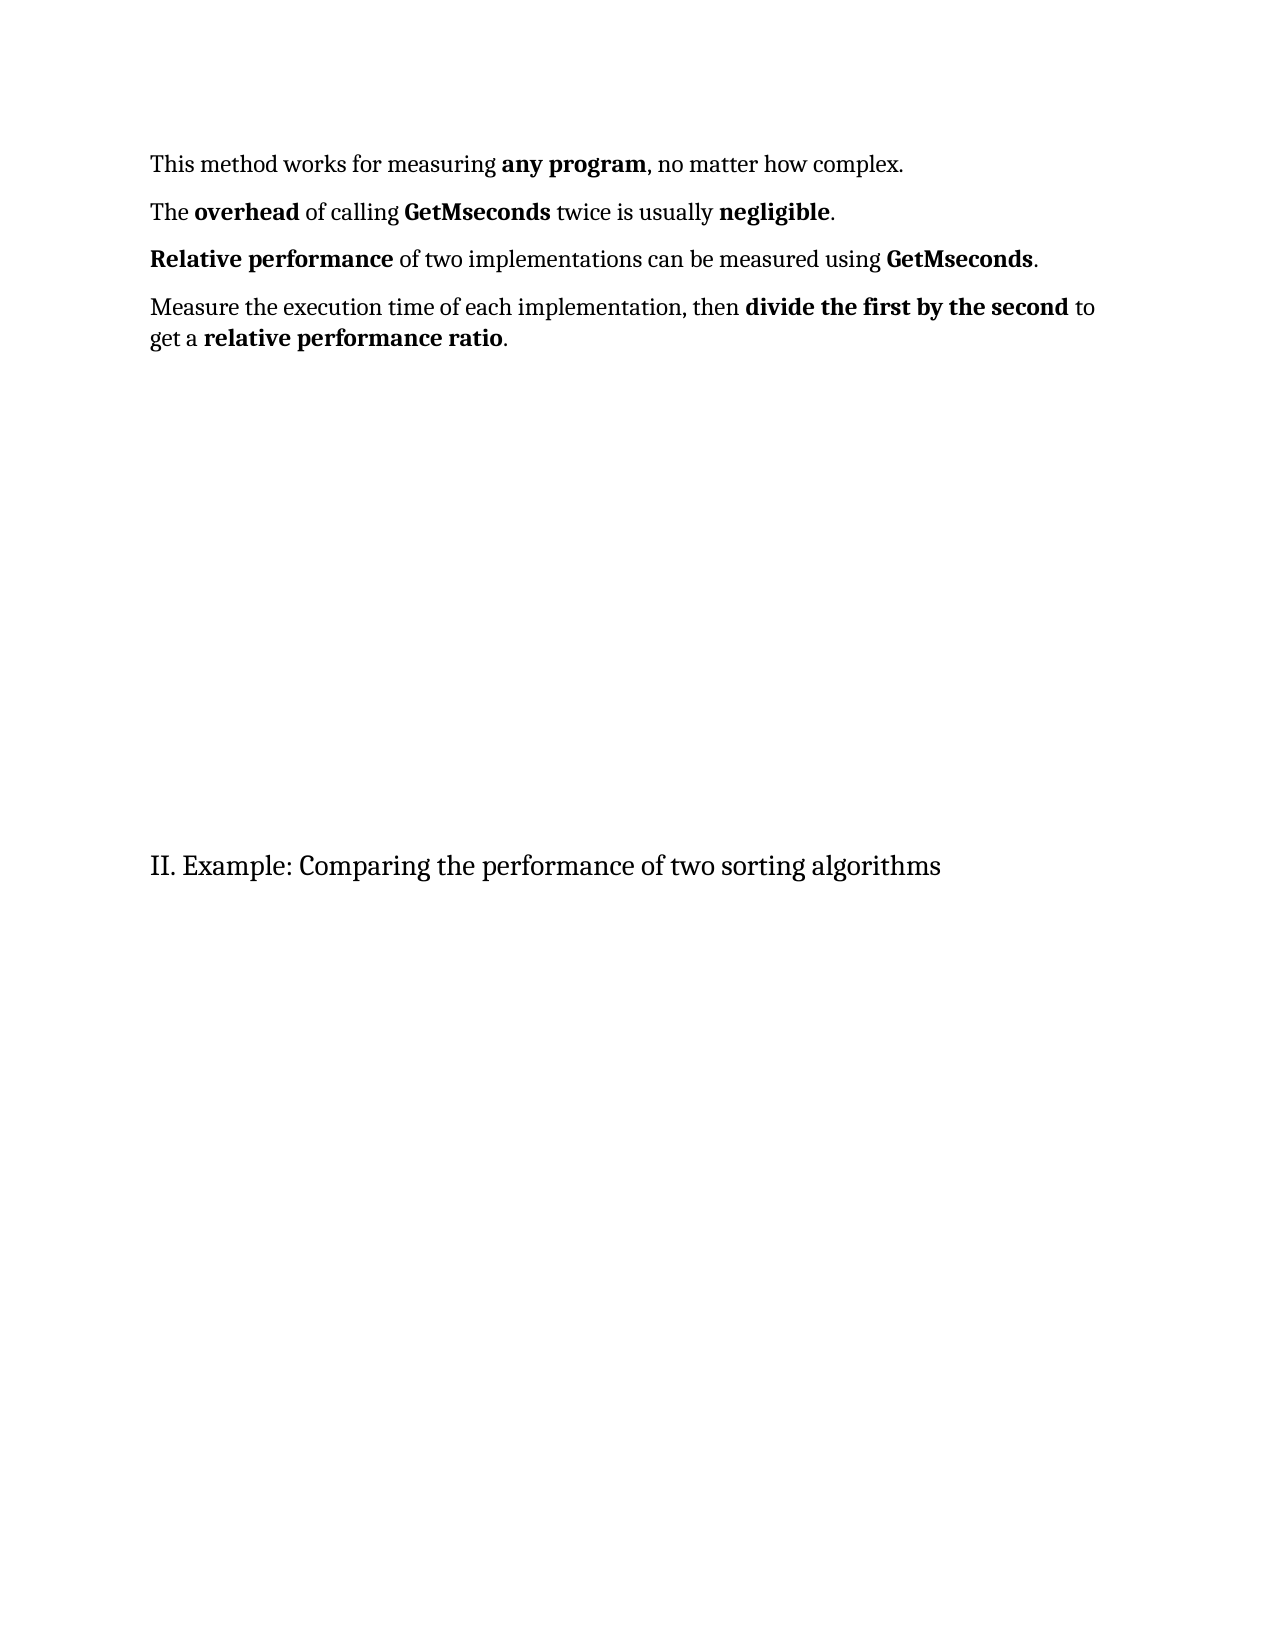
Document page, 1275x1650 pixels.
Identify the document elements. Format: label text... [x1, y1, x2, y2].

text This method works for measuring any program, no matter how complex. [150, 150, 1125, 179]
text II. Example: Comparing the performance of two sorting algorithms [150, 849, 1125, 882]
text Measure the execution time of each implementation, then divide the first by the second to get a relative performance ratio. [150, 293, 1125, 353]
text Relative performance of two implementations can be measured using GetMseconds. [150, 245, 1125, 274]
text The overhead of calling GetMseconds twice is usually negligible. [150, 198, 1125, 226]
